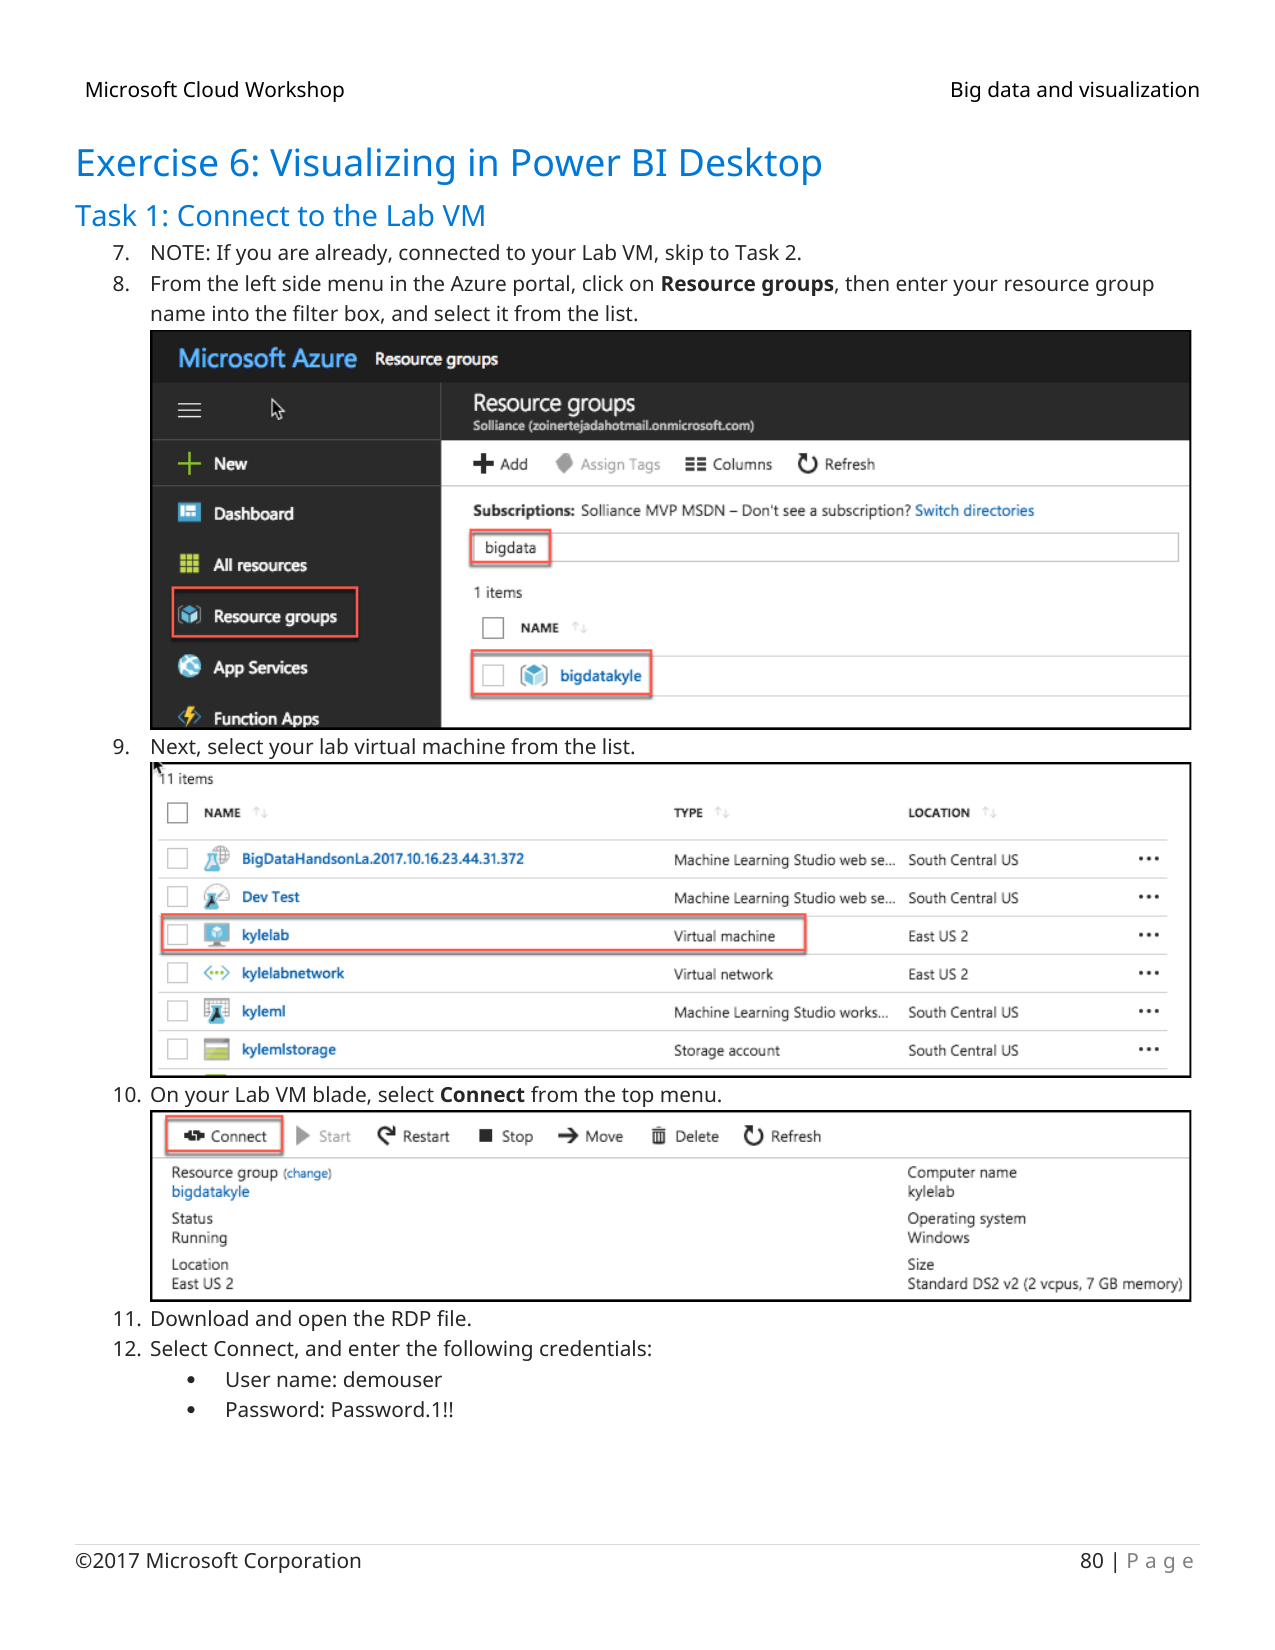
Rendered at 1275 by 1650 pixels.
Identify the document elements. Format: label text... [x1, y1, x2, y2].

subtitle Task 1: Connect to the Lab VM [75, 195, 1200, 235]
picture [150, 1110, 1192, 1302]
list NOTE: If you are already, connected to your Lab VM, skip to Task 2. [112, 238, 1200, 267]
picture [150, 762, 1192, 1078]
list User name: demouser [187, 1365, 1200, 1393]
list Download and open the RDP file. [112, 1304, 1200, 1332]
list Select Connect, and enter the following credentials: [112, 1334, 1200, 1363]
picture [150, 330, 1192, 730]
subtitle Exercise 6: Visualizing in Power BI Desktop [75, 136, 1200, 187]
list Password: Password.1!! [187, 1396, 1200, 1424]
